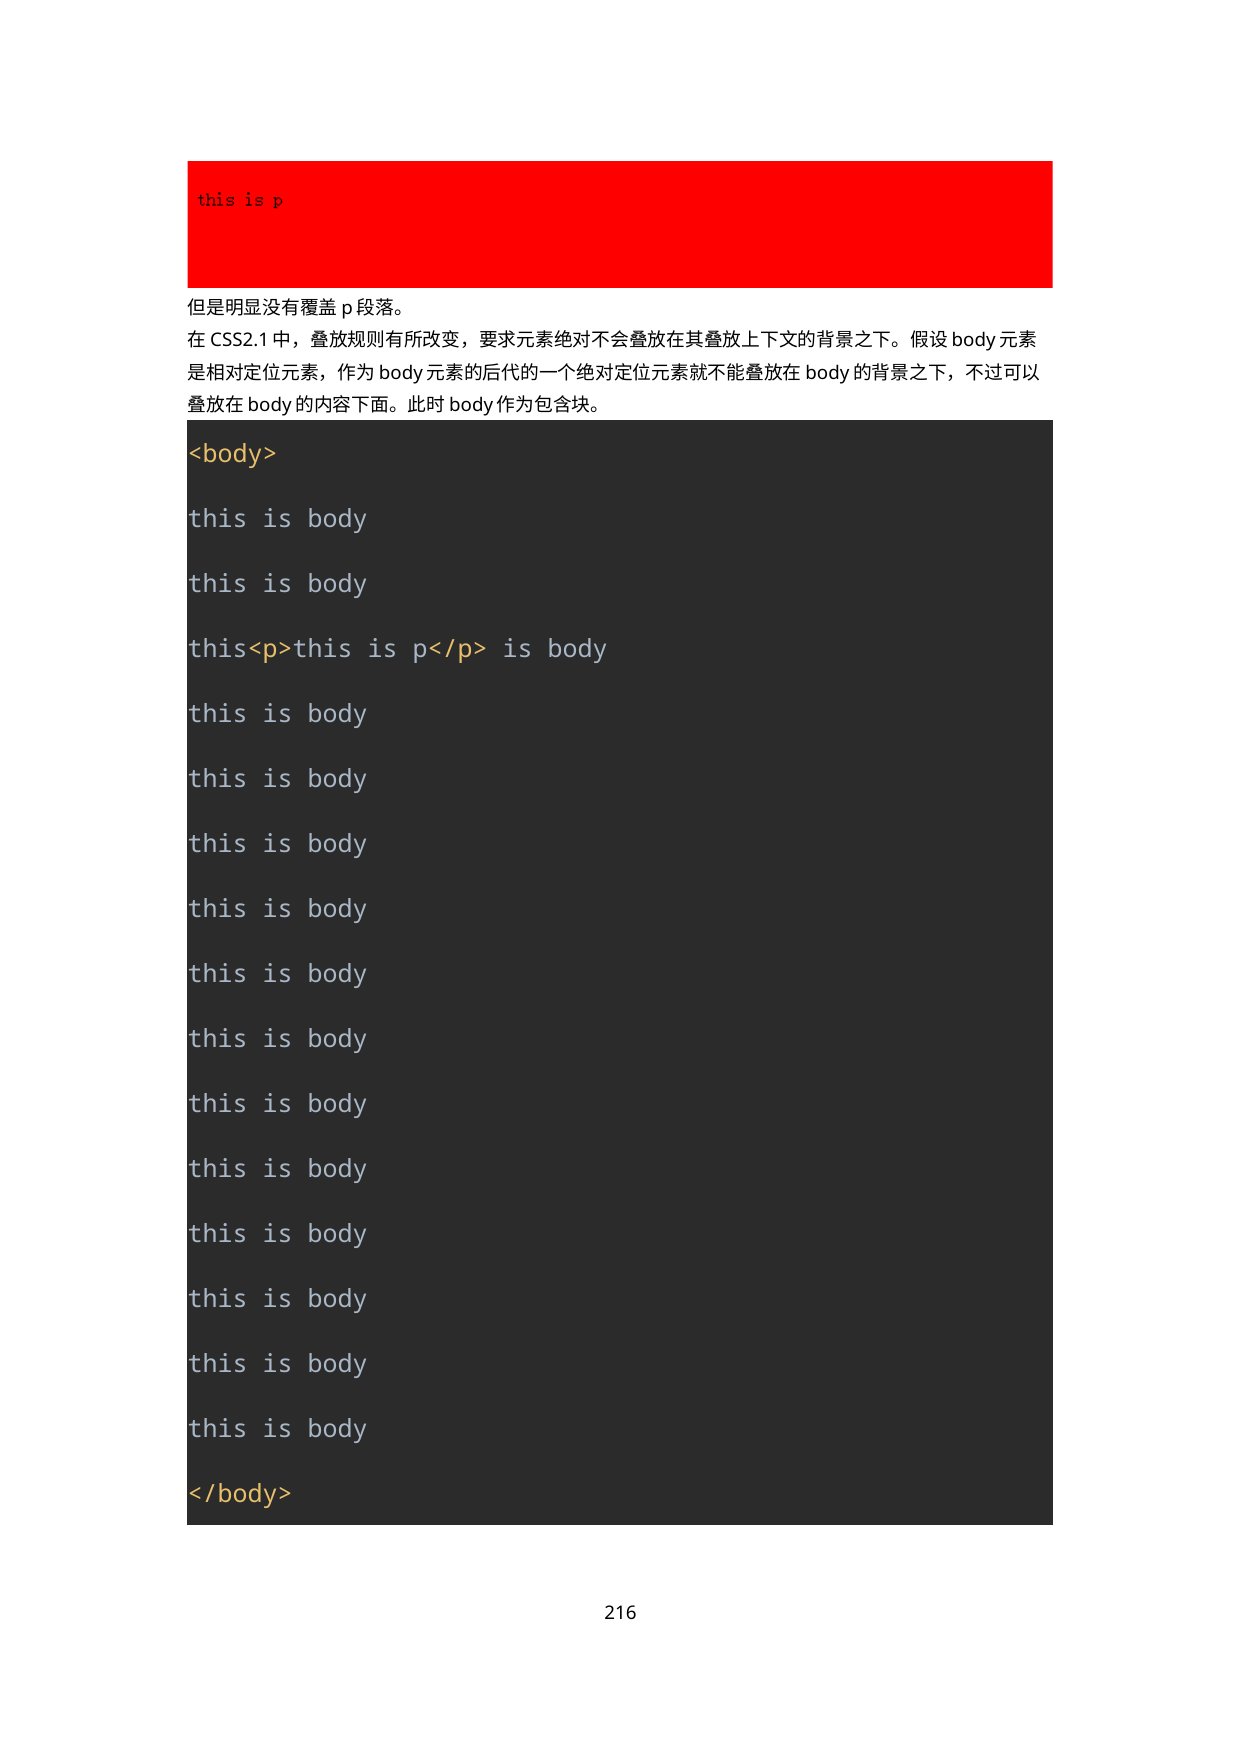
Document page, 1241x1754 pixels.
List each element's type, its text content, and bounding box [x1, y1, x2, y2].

text <body> this is body this is body this<p>this is p</p> is body this is body this is body this is body this is body this is body this is body this is body this is body this is body this is body this is body this is body </body> [187, 420, 1053, 1525]
picture [187, 161, 1053, 288]
text 在CSS2.1中，叠放规则有所改变，要求元素绝对不会叠放在其叠放上下文的背景之下。假设body元素是相对定位元素，作为body元素的后代的一个绝对定位元素就不能叠放在body的背景之下，不过可以叠放在body的内容下面。此时body作为包含块。 [187, 322, 1053, 420]
text 但是明显没有覆盖p段落。 [187, 290, 1053, 322]
